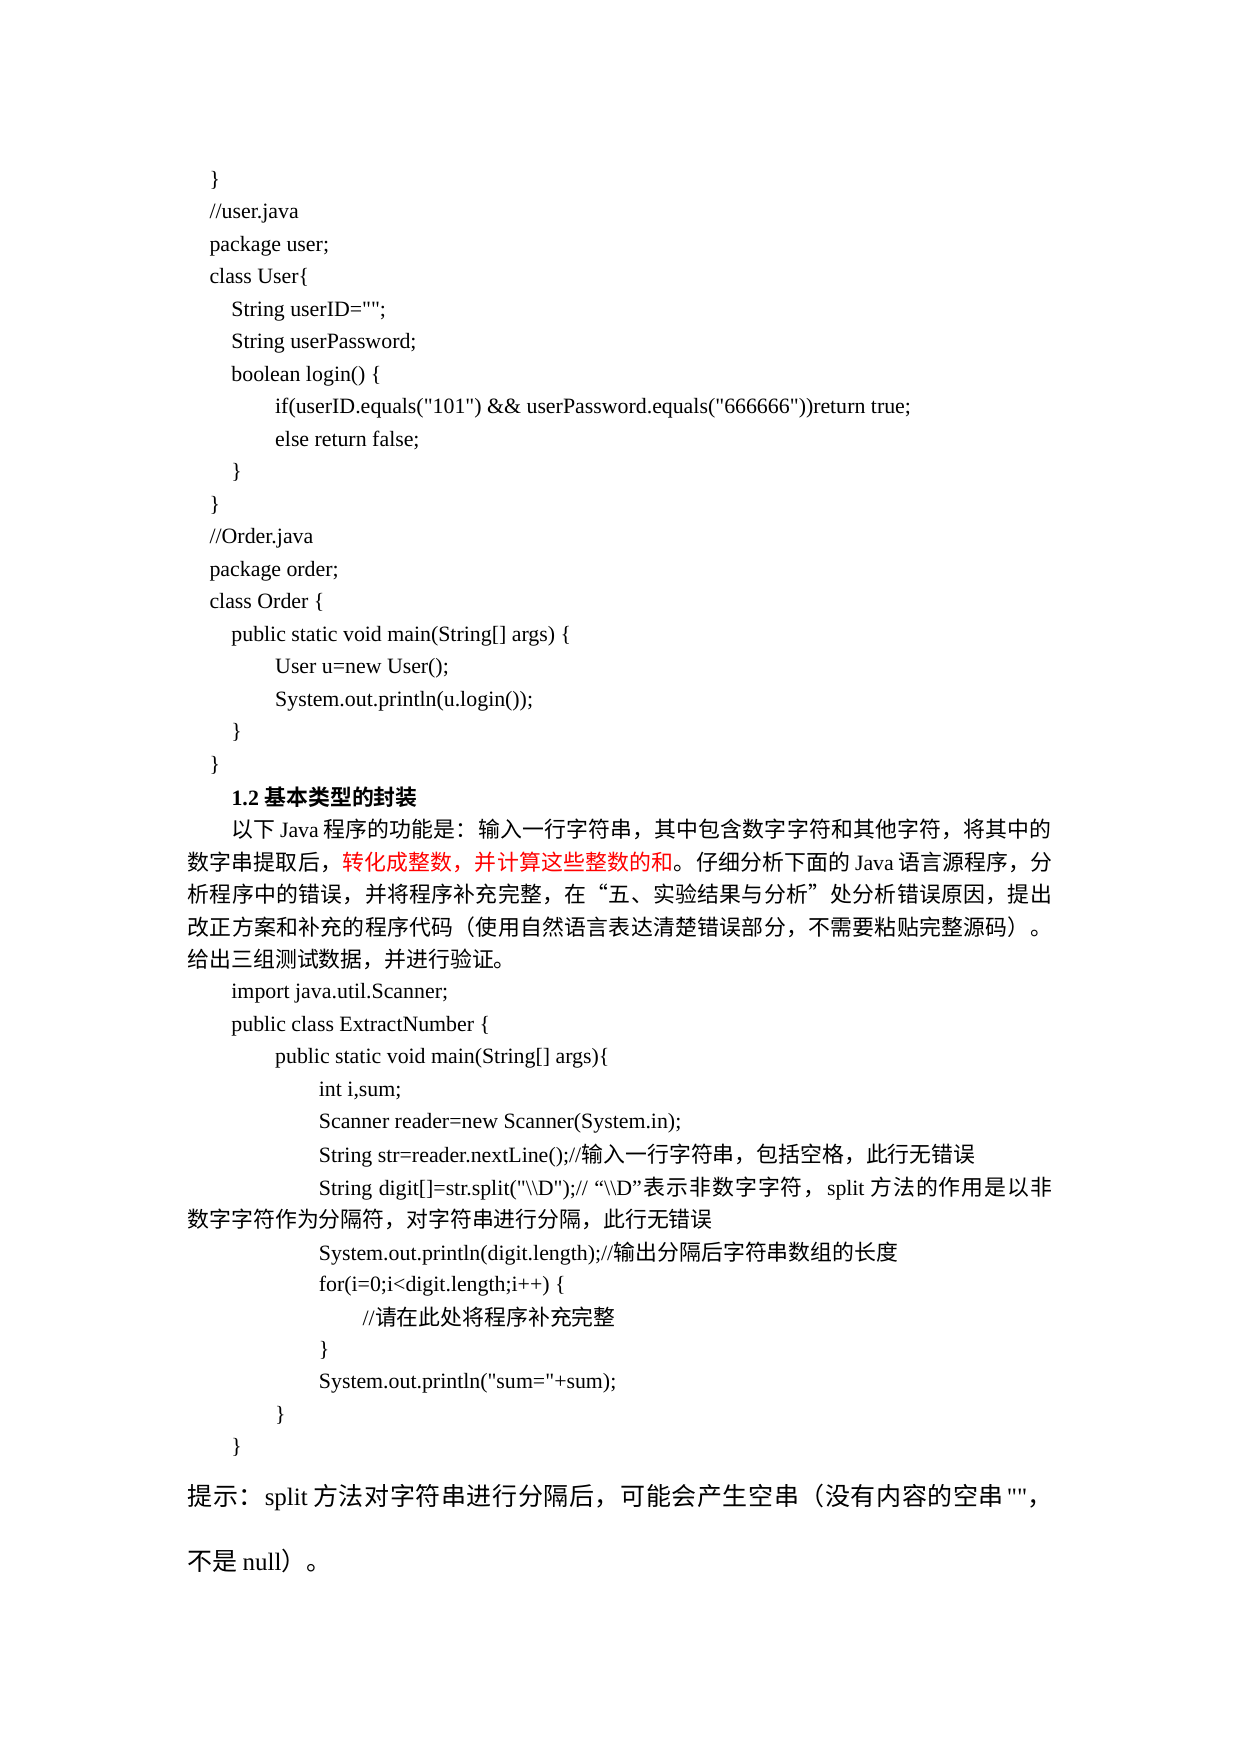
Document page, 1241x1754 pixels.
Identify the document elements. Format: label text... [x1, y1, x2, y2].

text 提示：split方法对字符串进行分隔后，可能会产生空串（没有内容的空串""，不是null）。 [187, 1462, 1053, 1592]
text class User{ [187, 259, 1053, 292]
text String digit[]=str.split("\\D");// “\\D”表示非数字字符，split方法的作用是以非数字字符作为分隔符，对字符串进行分隔，此行无错误 [187, 1169, 1053, 1234]
text for(i=0;i<digit.length;i++) { [187, 1267, 1053, 1299]
text System.out.println(u.login()); [187, 682, 1053, 714]
text System.out.println("sum="+sum); [187, 1364, 1053, 1397]
text String userPassword; [187, 324, 1053, 357]
text } [187, 1397, 1053, 1429]
text 以下Java程序的功能是：输入一行字符串，其中包含数字字符和其他字符，将其中的数字串提取后，转化成整数，并计算这些整数的和。仔细分析下面的Java语言源程序，分析程序中的错误，并将程序补充完整，在“五、实验结果与分析”处分析错误原因，提出改正方案和补充的程序代码（使用自然语言表达清楚错误部分，不需要粘贴完整源码）。给出三组测试数据，并进行验证。 [187, 812, 1053, 974]
text if(userID.equals("101") && userPassword.equals("666666"))return true; [187, 389, 1053, 422]
text public static void main(String[] args) { [187, 617, 1053, 649]
text //user.java [187, 194, 1053, 227]
text String str=reader.nextLine();//输入一行字符串，包括空格，此行无错误 [187, 1137, 1053, 1169]
text //请在此处将程序补充完整 [187, 1299, 1053, 1332]
text } [187, 714, 1053, 747]
text package order; [187, 552, 1053, 584]
text public static void main(String[] args){ [187, 1039, 1053, 1072]
text } [187, 162, 1053, 194]
text public class ExtractNumber { [187, 1007, 1053, 1039]
text int i,sum; [187, 1072, 1053, 1104]
text } [187, 454, 1053, 487]
text class Order { [187, 584, 1053, 617]
text } [187, 747, 1053, 779]
text 1.2 基本类型的封装 [187, 779, 1053, 812]
text boolean login() { [187, 357, 1053, 389]
text else return false; [187, 422, 1053, 454]
text import java.util.Scanner; [187, 974, 1053, 1007]
text System.out.println(digit.length);//输出分隔后字符串数组的长度 [187, 1234, 1053, 1267]
text String userID=""; [187, 292, 1053, 324]
text package user; [187, 227, 1053, 259]
text Scanner reader=new Scanner(System.in); [187, 1104, 1053, 1137]
text } [187, 1332, 1053, 1364]
text //Order.java [187, 519, 1053, 552]
text User u=new User(); [187, 649, 1053, 682]
text } [187, 1429, 1053, 1462]
text } [187, 487, 1053, 519]
